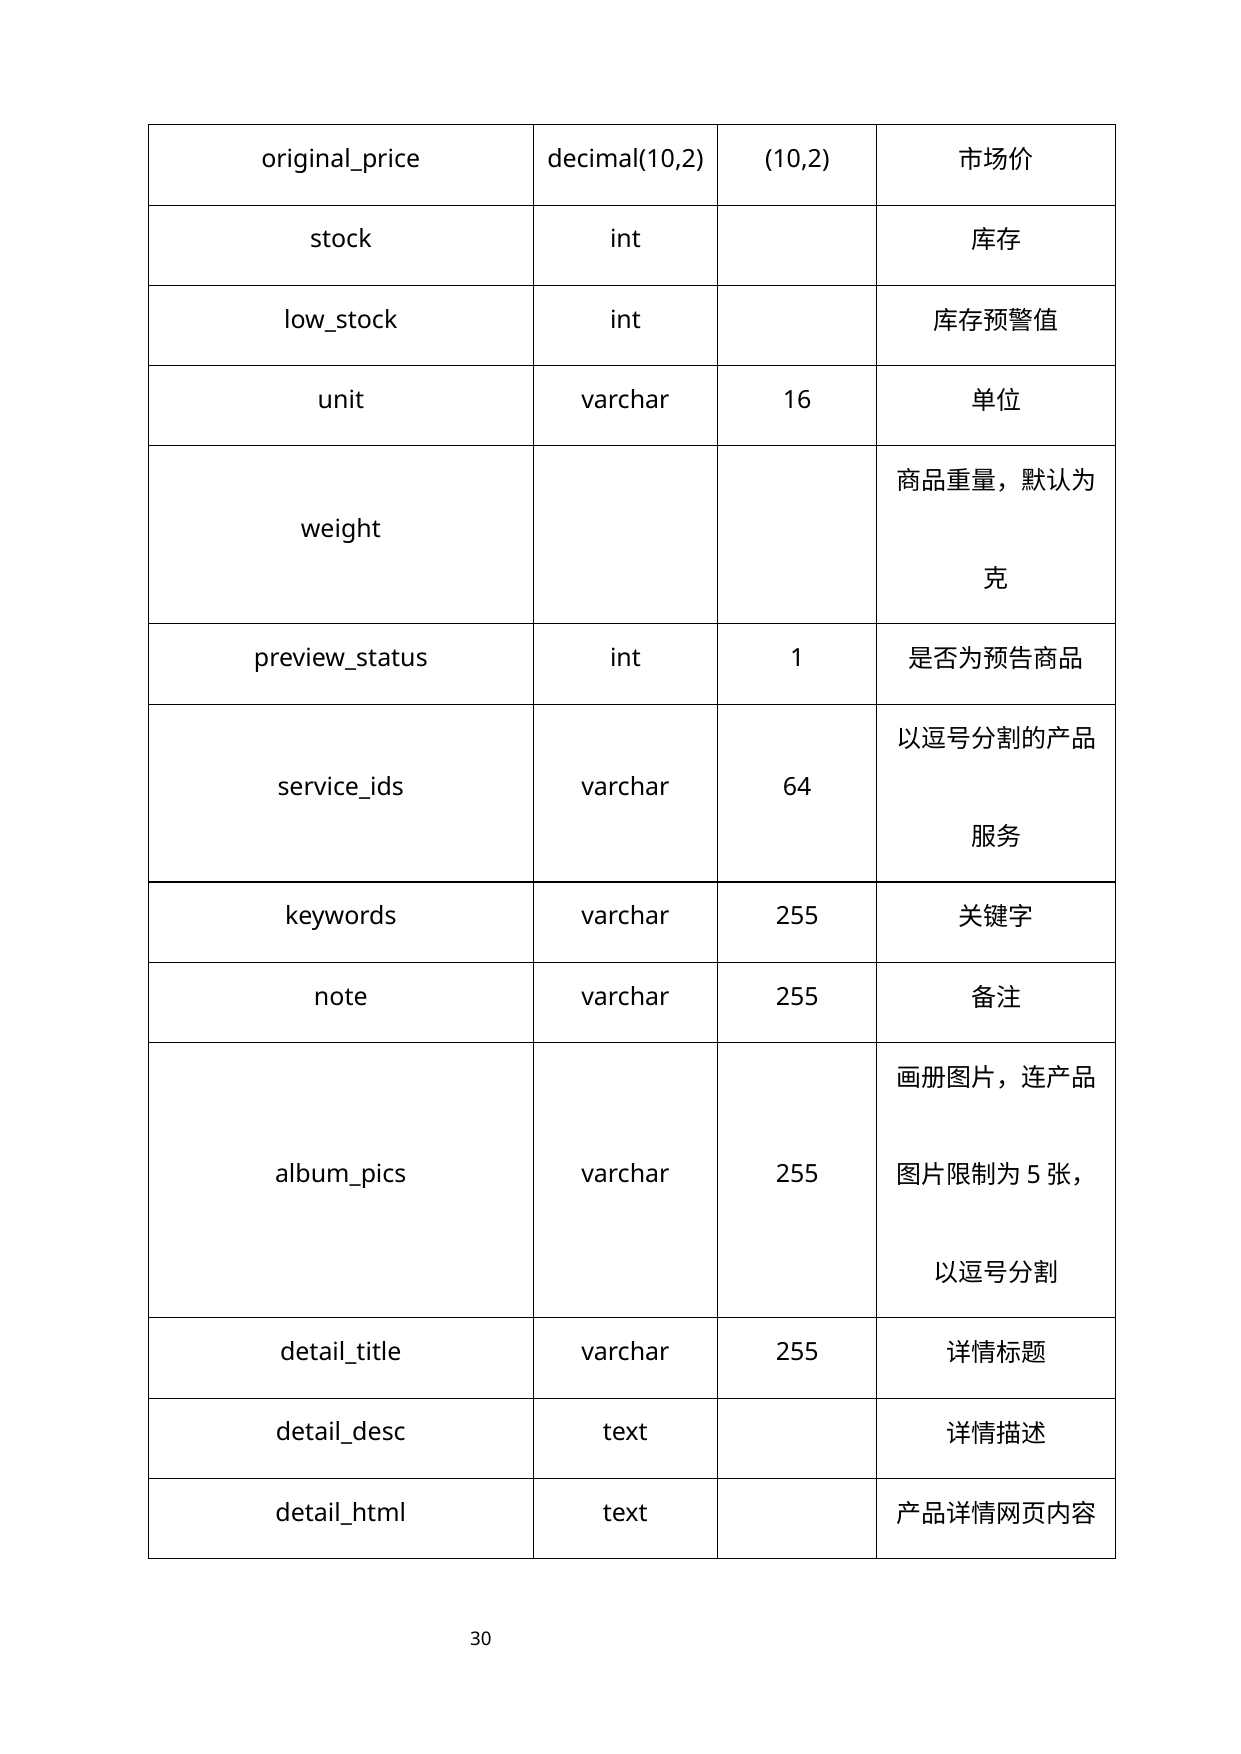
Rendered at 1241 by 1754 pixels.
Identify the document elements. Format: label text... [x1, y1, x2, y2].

table_cell unit [149, 366, 533, 445]
table_cell int [534, 286, 717, 365]
table_cell detail_title [149, 1318, 533, 1398]
table_cell 市场价 [877, 125, 1115, 204]
table_cell keywords [149, 883, 533, 962]
table_cell varchar [534, 366, 717, 445]
table_cell (10,2) [718, 125, 876, 204]
table_cell 关键字 [877, 883, 1115, 962]
table_cell [718, 206, 876, 285]
table_cell [534, 446, 717, 623]
table_cell varchar [534, 1043, 717, 1317]
table_cell album_pics [149, 1043, 533, 1317]
table_cell stock [149, 206, 533, 285]
table_cell 产品详情网页内容 [877, 1479, 1115, 1558]
table_cell [718, 1399, 876, 1478]
table_cell 详情标题 [877, 1318, 1115, 1398]
table_cell 单位 [877, 366, 1115, 445]
table_cell 255 [718, 1318, 876, 1398]
table_cell 以逗号分割的产品服务 [877, 705, 1115, 881]
table_cell int [534, 206, 717, 285]
table_cell 库存预警值 [877, 286, 1115, 365]
table_cell preview_status [149, 624, 533, 703]
table_cell decimal(10,2) [534, 125, 717, 204]
table_cell varchar [534, 963, 717, 1042]
table_cell detail_desc [149, 1399, 533, 1478]
table_cell [718, 446, 876, 623]
table_cell detail_html [149, 1479, 533, 1558]
table_cell text [534, 1479, 717, 1558]
table_cell [718, 1479, 876, 1558]
table_cell 商品重量，默认为克 [877, 446, 1115, 623]
table_cell 255 [718, 963, 876, 1042]
table_cell 画册图片，连产品图片限制为5张，以逗号分割 [877, 1043, 1115, 1317]
table_cell 是否为预告商品 [877, 624, 1115, 703]
table_cell low_stock [149, 286, 533, 365]
table_cell 备注 [877, 963, 1115, 1042]
table_cell varchar [534, 705, 717, 881]
table_cell [718, 286, 876, 365]
table_cell 库存 [877, 206, 1115, 285]
table_cell 1 [718, 624, 876, 703]
table_cell varchar [534, 883, 717, 962]
table_cell note [149, 963, 533, 1042]
table_cell weight [149, 446, 533, 623]
table_cell int [534, 624, 717, 703]
table_cell varchar [534, 1318, 717, 1398]
table_cell original_price [149, 125, 533, 204]
table_cell 16 [718, 366, 876, 445]
table_cell 255 [718, 1043, 876, 1317]
table_cell 详情描述 [877, 1399, 1115, 1478]
table_cell text [534, 1399, 717, 1478]
table_cell service_ids [149, 705, 533, 881]
table_cell 64 [718, 705, 876, 881]
table_cell 255 [718, 883, 876, 962]
